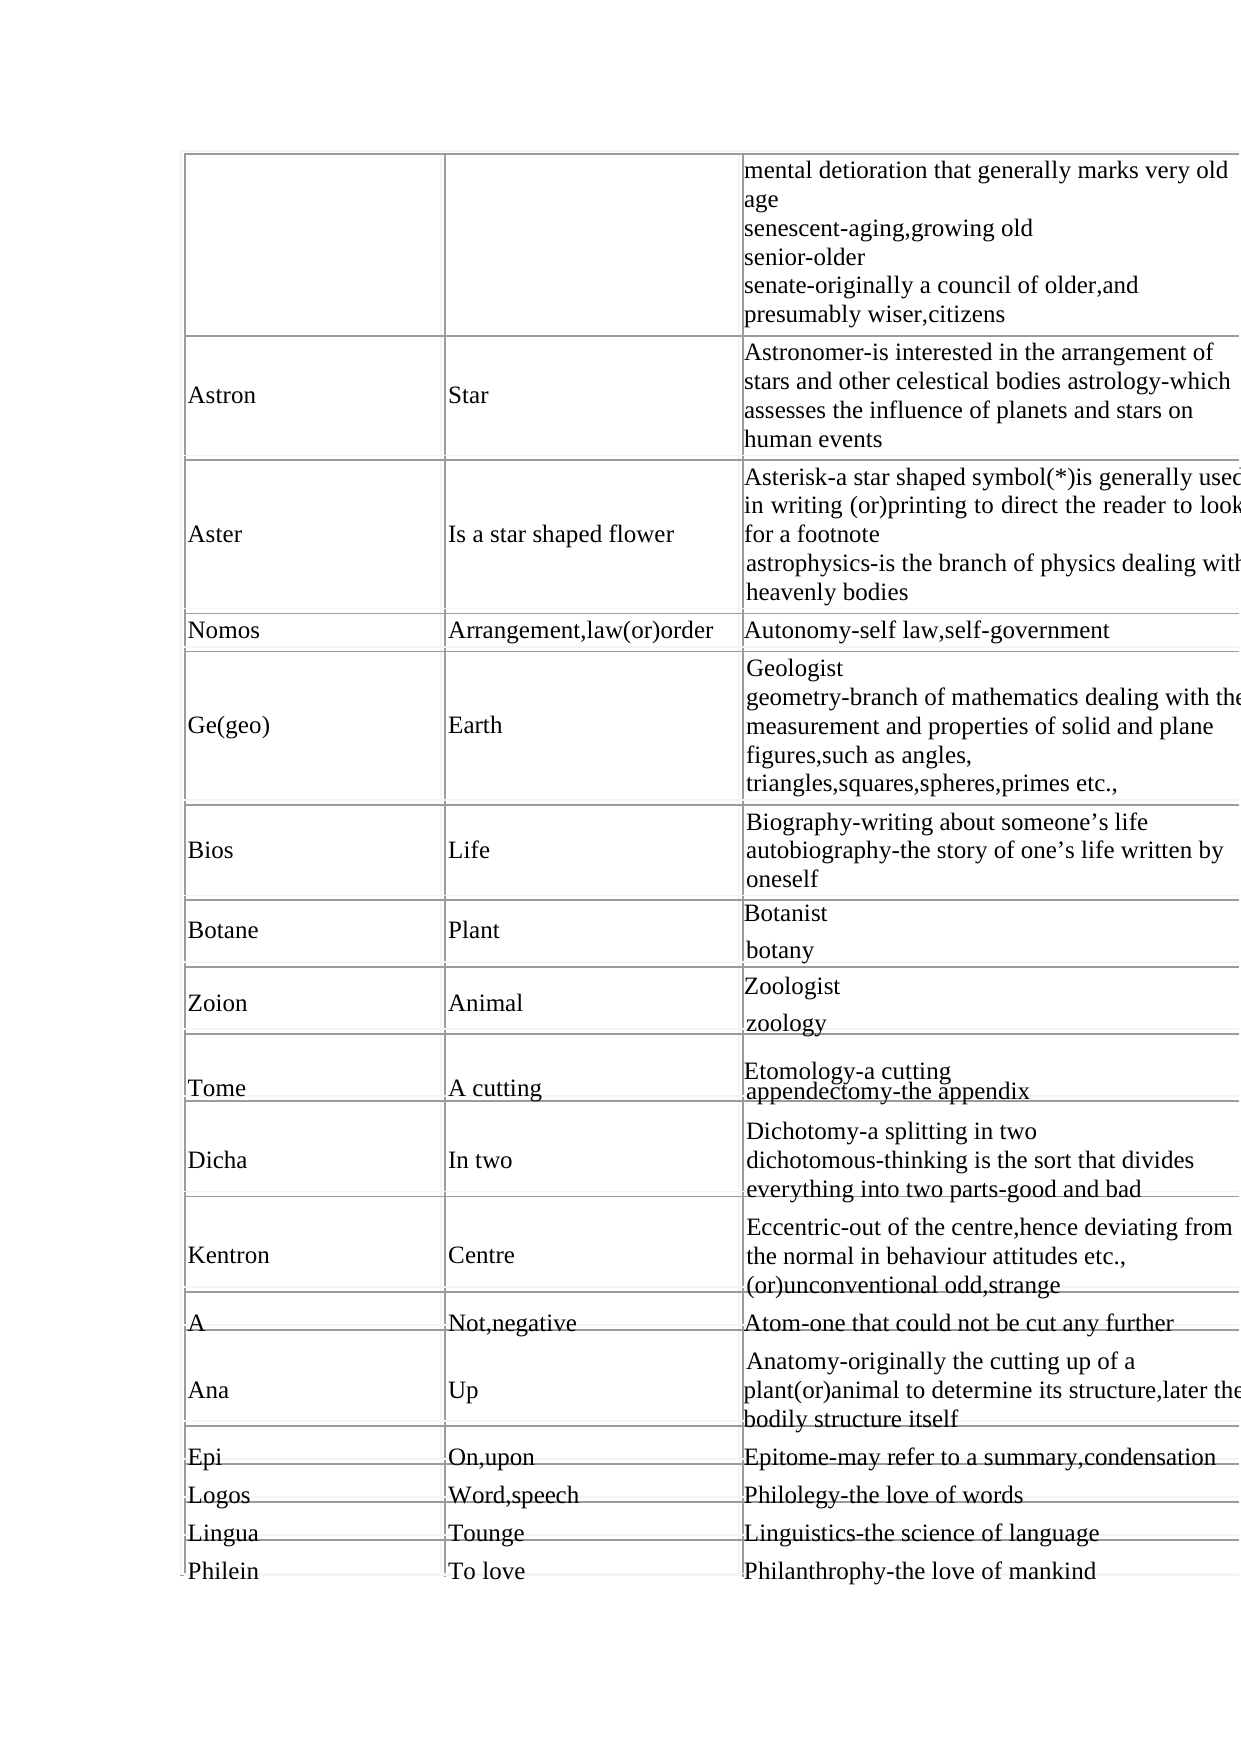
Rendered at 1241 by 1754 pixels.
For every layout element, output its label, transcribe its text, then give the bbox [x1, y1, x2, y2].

text mental detioration that generally marks very old age [744, 155, 1228, 213]
text Zoion Animal Zoologist zoology [187, 987, 848, 1037]
text Astronomer-is interested in the arrangement of stars and other celestical bodies astrology-which assesses the influence of planets and stars on human events [744, 337, 1232, 452]
text Astron Star [187, 380, 671, 409]
text geometry-branch of mathematics dealing with the [746, 682, 1240, 710]
text measurement and properties of solid and plane figures,such as angles, triangles,squares,spheres,primes etc., [746, 711, 1217, 797]
text Asterisk-a star shaped symbol(*)is generally used in writing (or)printing to direct the reader to look for a footnote [744, 462, 1240, 548]
text Bios Life [187, 835, 502, 864]
text Dichotomy-a splitting in two [746, 1116, 1240, 1144]
text Aster Is a star shaped flower [187, 519, 677, 547]
text dichotomous-thinking is the sort that divides everything into two parts-good and bad [746, 1145, 1197, 1203]
text Dicha In two [187, 1145, 518, 1173]
text senescent-aging,growing old senior-older [744, 213, 1034, 270]
text astrophysics-is the branch of physics dealing with heavenly bodies [746, 548, 1240, 605]
text Epi On,upon Epitome-may refer to a summary,condensation [187, 1442, 1240, 1471]
text Kentron Centre [187, 1240, 521, 1269]
text Nomos Arrangement,law(or)order Autonomy-self law,self-government [187, 615, 1240, 644]
text Geologist [742, 653, 847, 682]
text plant(or)animal to determine its structure,later the bodily structure itself [743, 1375, 1240, 1433]
text Lingua Tounge Linguistics-the science of language [187, 1518, 1240, 1547]
text Anatomy-originally the cutting up of a [746, 1346, 1240, 1374]
text Ana Up [187, 1375, 482, 1403]
text Tome A cutting Etomology-a cutting appendectomy-the appendix [187, 1056, 1035, 1105]
text Philein To love Philanthrophy-the love of mankind [187, 1556, 1240, 1585]
text A Not,negative Atom-one that could not be cut any further [187, 1308, 1235, 1336]
text senate-originally a council of older,and presumably wiser,citizens [744, 270, 1139, 328]
text Biography-writing about someone’s life autobiography-the story of one’s life written by oneself [746, 807, 1226, 893]
text Botane Plant Botanist botany [187, 914, 835, 964]
text Eccentric-out of the centre,hence deviating from the normal in behaviour attitudes etc.,(or)unconventional odd,strange [746, 1212, 1235, 1298]
text Ge(geo) Earth [187, 710, 508, 739]
text Logos Word,speech Philolegy-the love of words [187, 1480, 1240, 1509]
